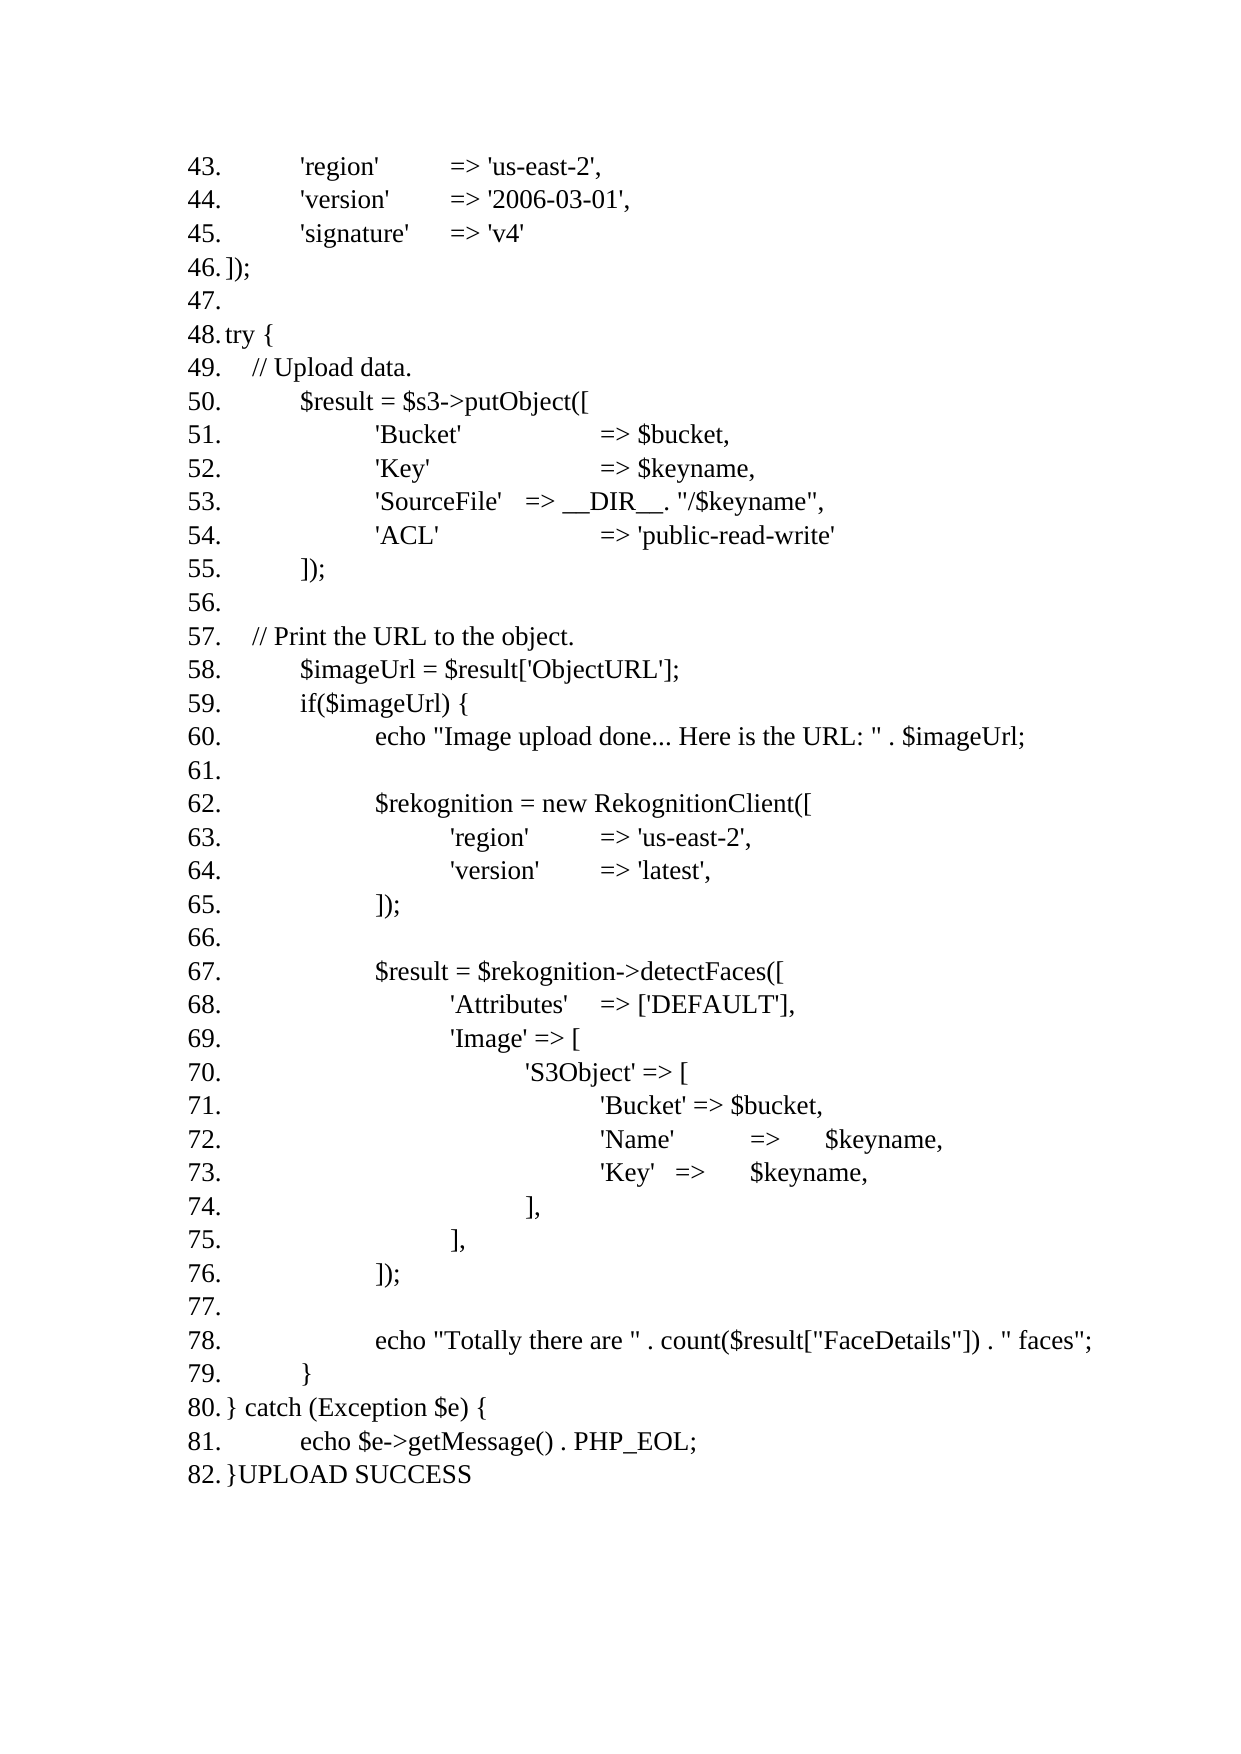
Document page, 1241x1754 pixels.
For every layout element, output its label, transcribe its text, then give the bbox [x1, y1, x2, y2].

list echo $e->getMessage() . PHP_EOL; [187, 1424, 1108, 1456]
list // Print the URL to the object. [187, 619, 1108, 651]
list ]); [187, 1257, 1108, 1288]
list ], [187, 1190, 1108, 1221]
list if($imageUrl) { [187, 687, 1108, 718]
list $rekognition = new RekognitionClient([ [187, 787, 1108, 818]
list 'version' => 'latest', [187, 854, 1108, 886]
list 'Attributes' => ['DEFAULT'], [187, 988, 1108, 1020]
list 'region' => 'us-east-2', [187, 821, 1108, 852]
list echo "Image upload done... Here is the URL: " . $imageUrl; [187, 720, 1108, 751]
list ]); [187, 888, 1108, 919]
list 'Name' => $keyname, [187, 1123, 1108, 1154]
list ]); [187, 251, 1108, 282]
list 'signature' => 'v4' [187, 217, 1108, 248]
list }UPLOAD SUCCESS [187, 1458, 1108, 1489]
list 'Image' => [ [187, 1022, 1108, 1053]
list 'Bucket' => $bucket, [187, 1089, 1108, 1120]
list 'Key' => $keyname, [187, 452, 1108, 483]
list 'S3Object' => [ [187, 1056, 1108, 1087]
list } catch (Exception $e) { [187, 1391, 1108, 1422]
list echo "Totally there are " . count($result["FaceDetails"]) . " faces"; [187, 1324, 1108, 1355]
list 'ACL' => 'public-read-write' [187, 519, 1108, 550]
list ], [187, 1223, 1108, 1254]
list try { [187, 318, 1108, 349]
list 'Bucket' => $bucket, [187, 418, 1108, 449]
list $result = $s3->putObject([ [187, 385, 1108, 416]
list $result = $rekognition->detectFaces([ [187, 955, 1108, 986]
list } [187, 1357, 1108, 1389]
list // Upload data. [187, 351, 1108, 382]
list 'version' => '2006-03-01', [187, 183, 1108, 215]
list 'SourceFile' => __DIR__. "/$keyname", [187, 485, 1108, 517]
list 'Key' => $keyname, [187, 1156, 1108, 1187]
list ]); [187, 552, 1108, 584]
list $imageUrl = $result['ObjectURL']; [187, 653, 1108, 684]
list 'region' => 'us-east-2', [187, 150, 1108, 181]
